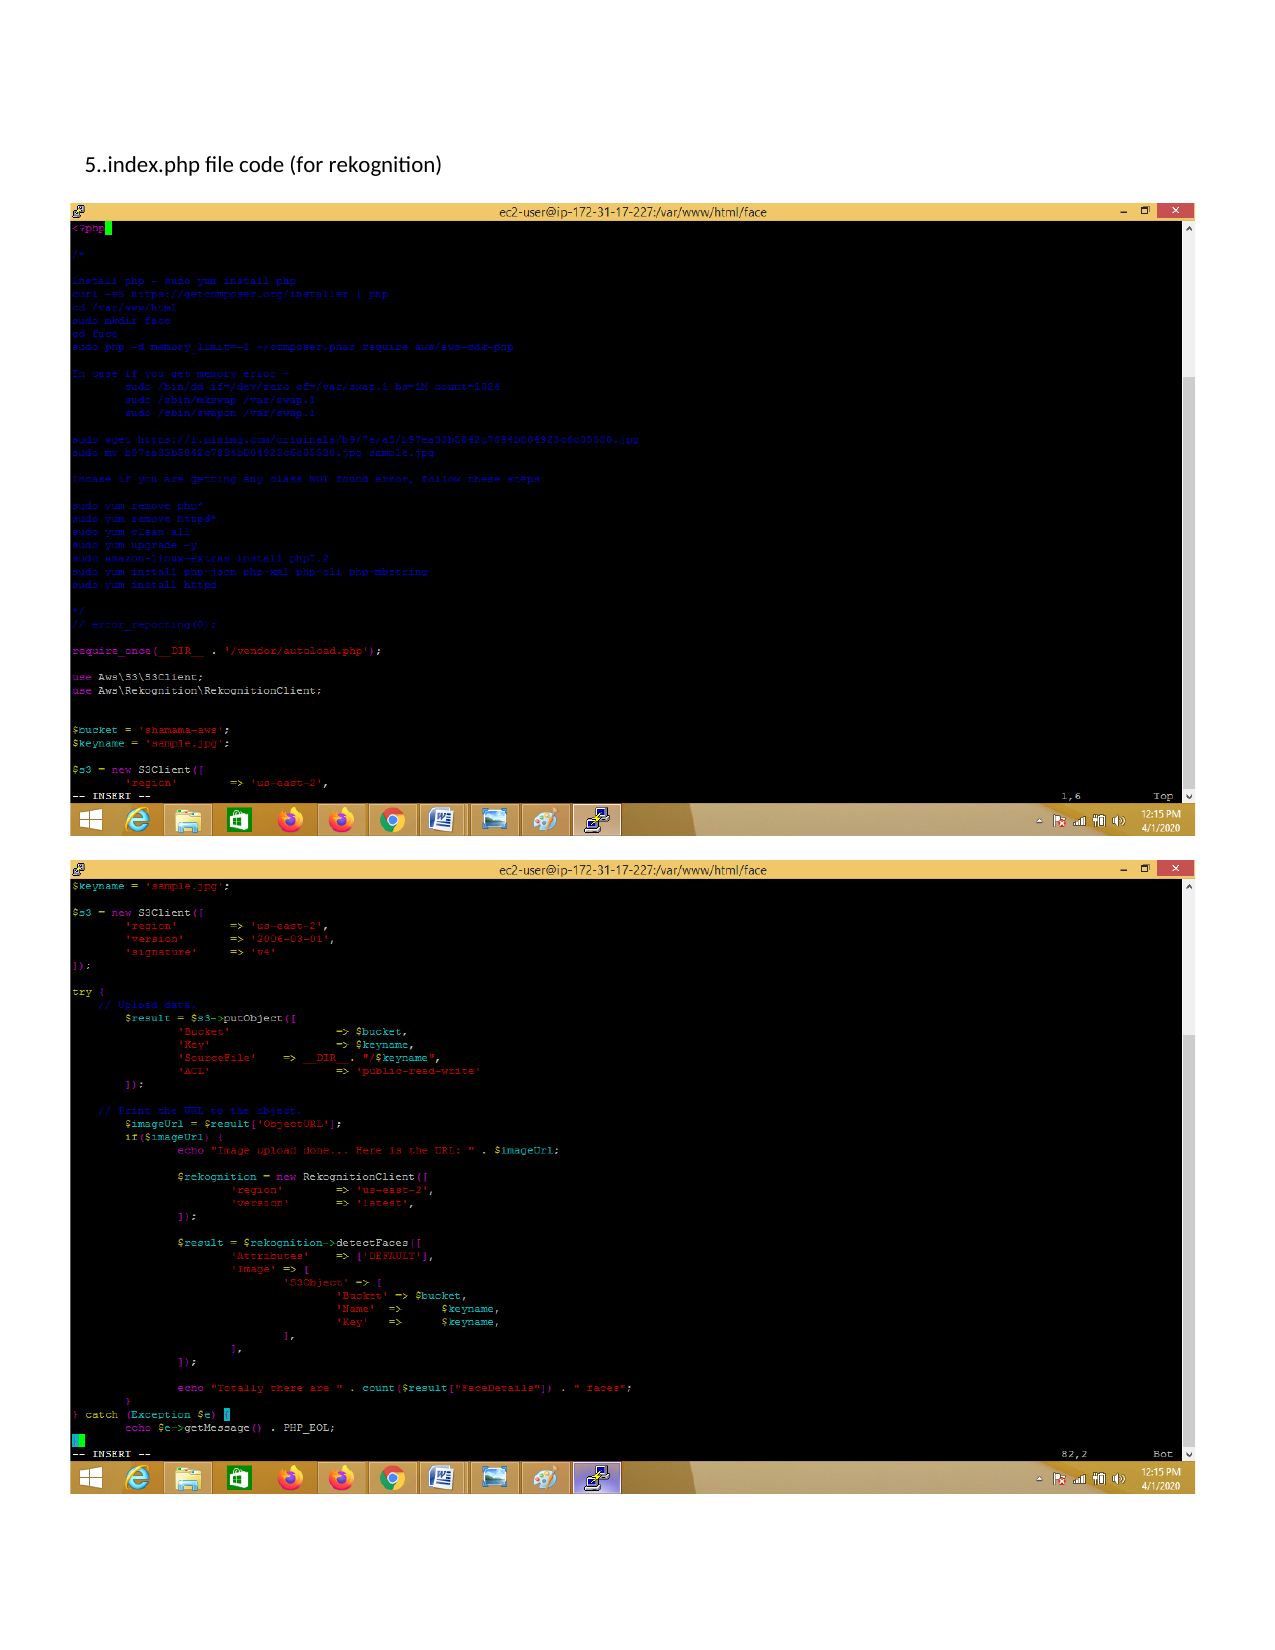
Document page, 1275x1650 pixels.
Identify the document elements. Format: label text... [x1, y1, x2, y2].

list 5..index.php file code (for rekognition) [84, 150, 1200, 178]
picture [70, 203, 1196, 836]
picture [70, 860, 1196, 1494]
